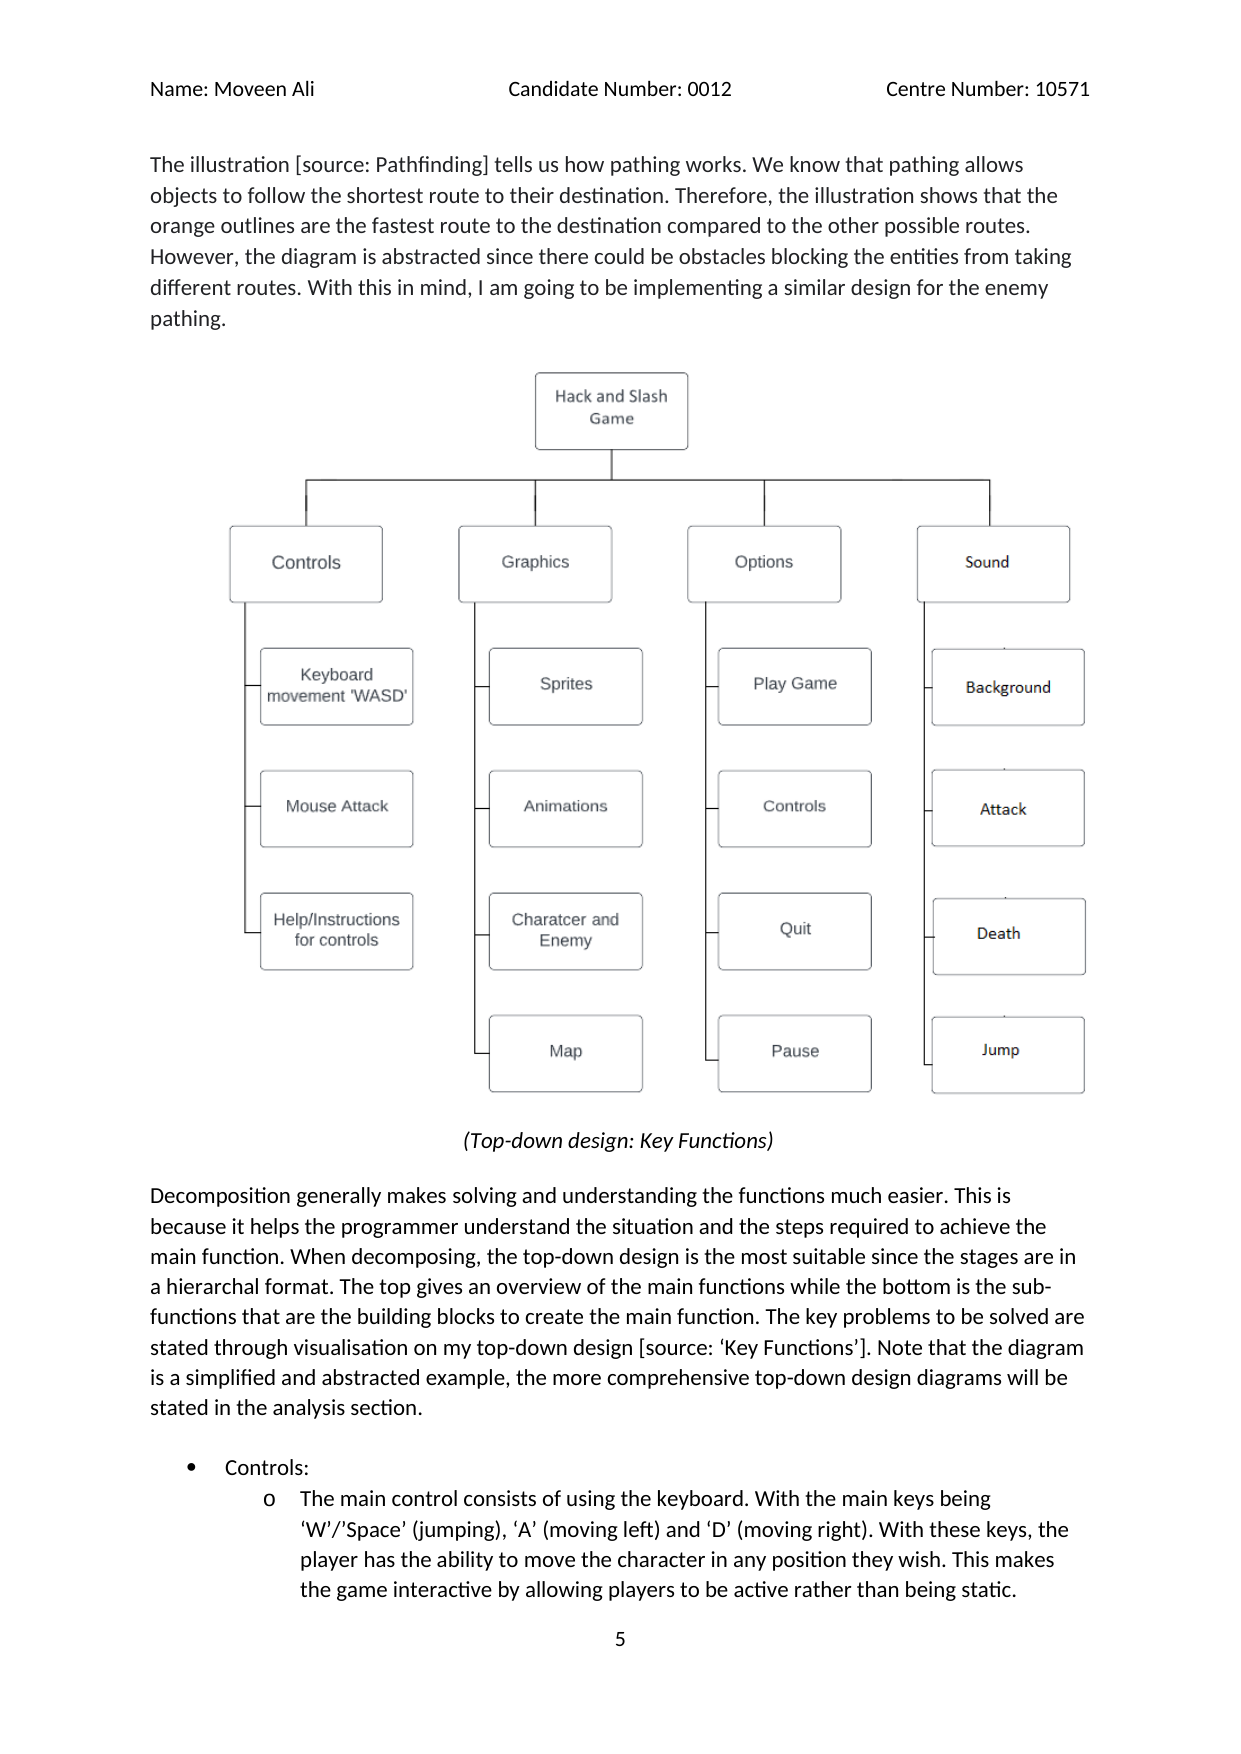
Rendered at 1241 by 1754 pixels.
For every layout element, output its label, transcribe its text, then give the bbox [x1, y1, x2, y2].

text The illustration [source: Pathfinding] tells us how pathing works. We know that pathing allows objects to follow the shortest route to their destination. Therefore, the illustration shows that the orange outlines are the fastest route to the destination compared to the other possible routes. However, the diagram is abstracted since there could be obstacles blocking the entities from taking different routes. With this in mind, I am going to be implementing a similar design for the enemy pathing. [150, 150, 1090, 332]
table_header (Top-down design: Key Functions) [150, 334, 1089, 1182]
text Decomposition generally makes solving and understanding the functions much easier. This is because it helps the programmer understand the situation and the steps required to achieve the main function. When decomposing, the top-down design is the most suitable since the stages are in a hierarchal format. The top gives an overview of the main functions while the bottom is the sub-functions that are the building blocks to create the main function. The key problems to be solved are stated through visualisation on my top-down design [source: ‘Key Functions’]. Note that the diagram is a simplified and abstracted example, the more comprehensive top-down design diagrams will be stated in the analysis section. [150, 1182, 1090, 1421]
picture [161, 334, 1089, 1124]
list The main control consists of using the keyboard. With the main keys being ‘W’/’Space’ (jumping), ‘A’ (moving left) and ‘D’ (moving right). With these keys, the player has the ability to move the character in any position they wish. This makes the game interactive by allowing players to be active rather than being static. [262, 1484, 1090, 1603]
list Controls: [187, 1453, 1090, 1481]
